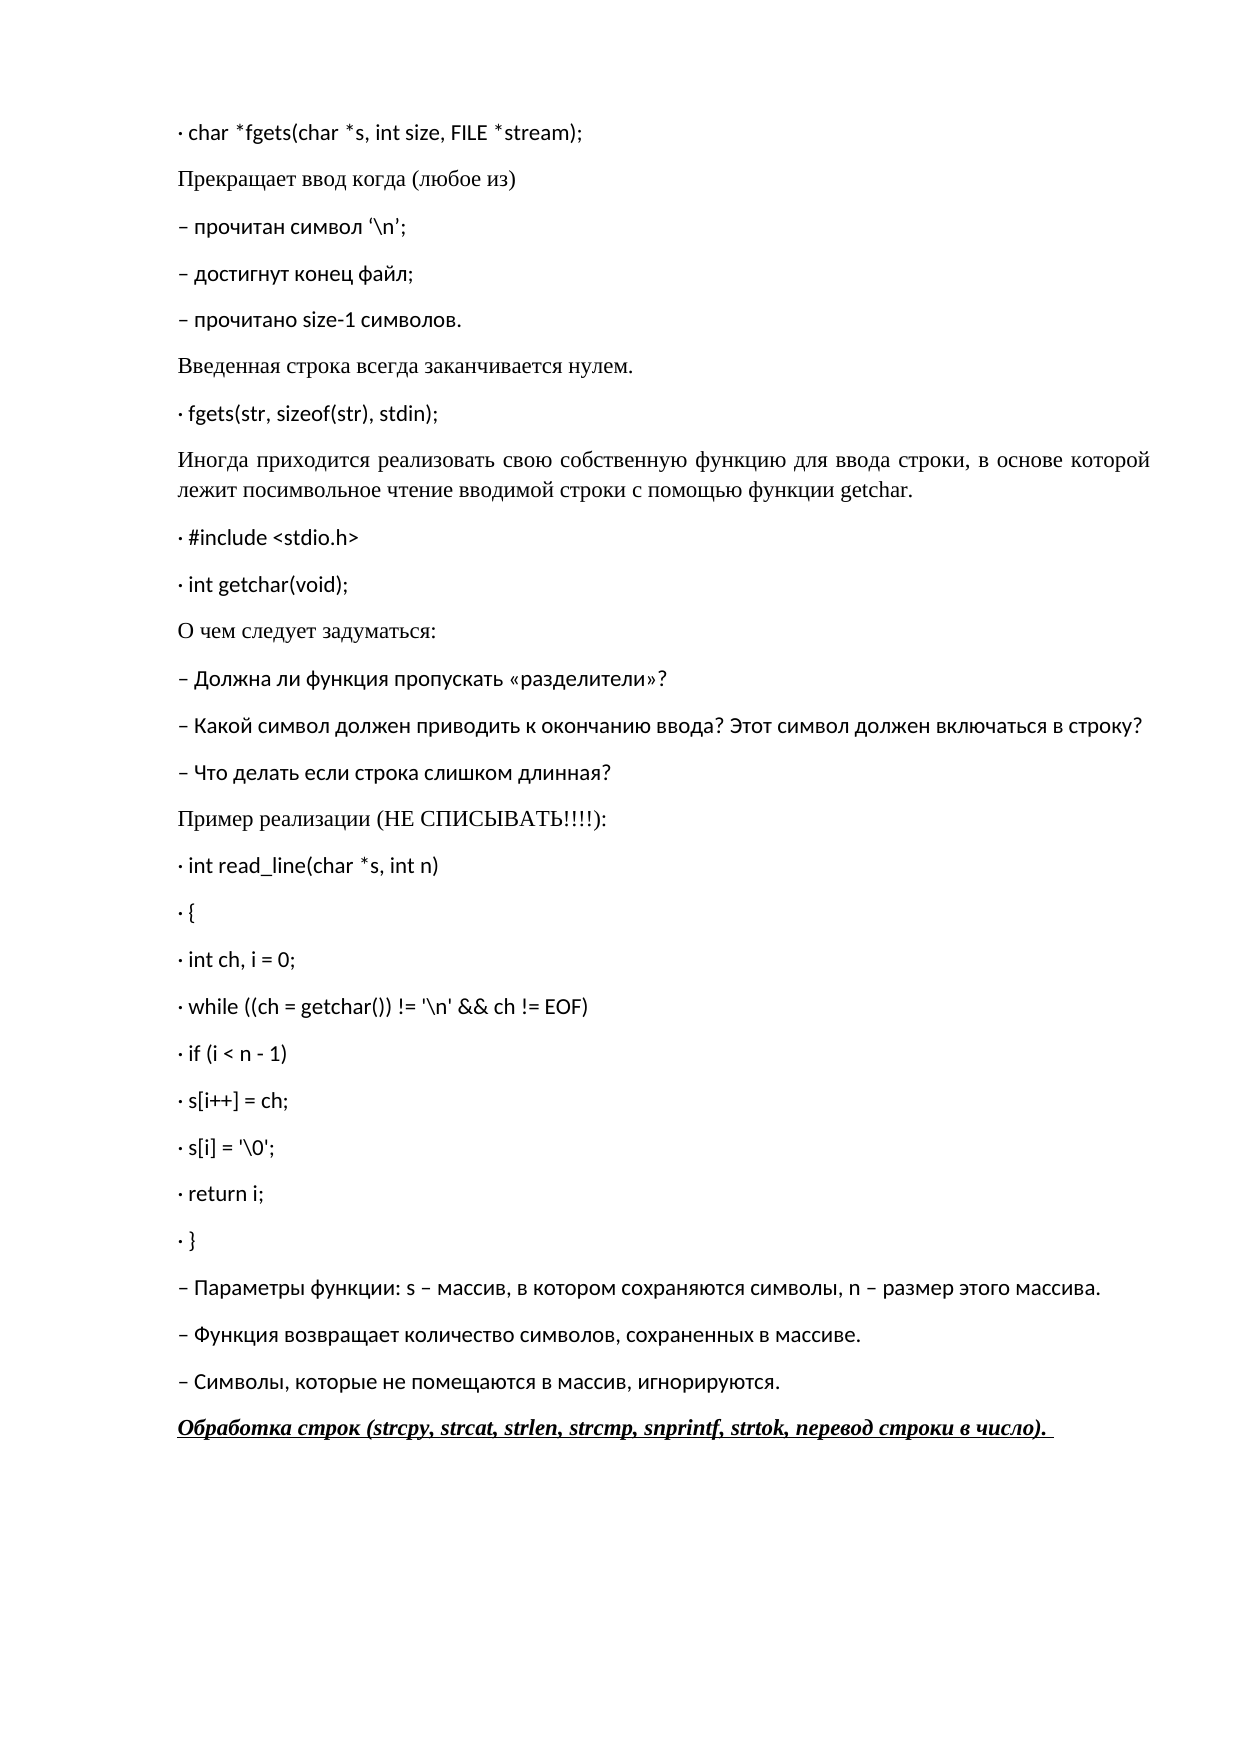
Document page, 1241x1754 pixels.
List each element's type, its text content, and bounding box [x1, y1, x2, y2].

text Обработка строк (strcpy, strcat, strlen, strcmp, snprintf, strtok, перевод строки в число). [177, 1414, 1152, 1440]
text Прекращает ввод когда (любое из) [177, 165, 1152, 191]
text ‒ прочитано size-1 символов. [177, 306, 1152, 334]
text ‒ Символы, которые не помещаются в массив, игнорируются. [177, 1367, 1152, 1395]
text · int ch, i = 0; [177, 945, 1152, 973]
text · return i; [177, 1179, 1152, 1208]
text ‒ Какой символ должен приводить к окончанию ввода? Этот символ должен включаться в строку? [177, 711, 1152, 739]
text ‒ Должна ли функция пропускать «разделители»? [177, 664, 1152, 692]
text · while ((ch = getchar()) != '\n' && ch != EOF) [177, 992, 1152, 1020]
text · char *fgets(char *s, int size, FILE *stream); [177, 118, 1152, 146]
text ‒ достигнут конец файл; [177, 259, 1152, 287]
text · } [177, 1226, 1152, 1254]
text · s[i] = '\0'; [177, 1133, 1152, 1161]
text О чем следует задуматься: [177, 617, 1152, 643]
text · fgets(str, sizeof(str), stdin); [177, 399, 1152, 427]
text ‒ Параметры функции: s – массив, в котором сохраняются символы, n – размер этого массива. [177, 1273, 1152, 1301]
text · int read_line(char *s, int n) [177, 851, 1152, 879]
text ‒ Что делать если строка слишком длинная? [177, 758, 1152, 786]
text · { [177, 898, 1152, 926]
text Иногда приходится реализовать свою собственную функцию для ввода строки, в основе которой лежит посимвольное чтение вводимой строки с помощью функции getchar. [177, 446, 1152, 503]
text Введенная строка всегда заканчивается нулем. [177, 352, 1152, 379]
text · s[i++] = ch; [177, 1086, 1152, 1114]
text · #include <stdio.h> [177, 523, 1152, 551]
text ‒ прочитан символ ‘\n’; [177, 212, 1152, 240]
text · if (i < n - 1) [177, 1039, 1152, 1067]
text · int getchar(void); [177, 570, 1152, 598]
text ‒ Функция возвращает количество символов, сохраненных в массиве. [177, 1320, 1152, 1348]
text Пример реализации (НЕ СПИСЫВАТЬ!!!!): [177, 804, 1152, 831]
